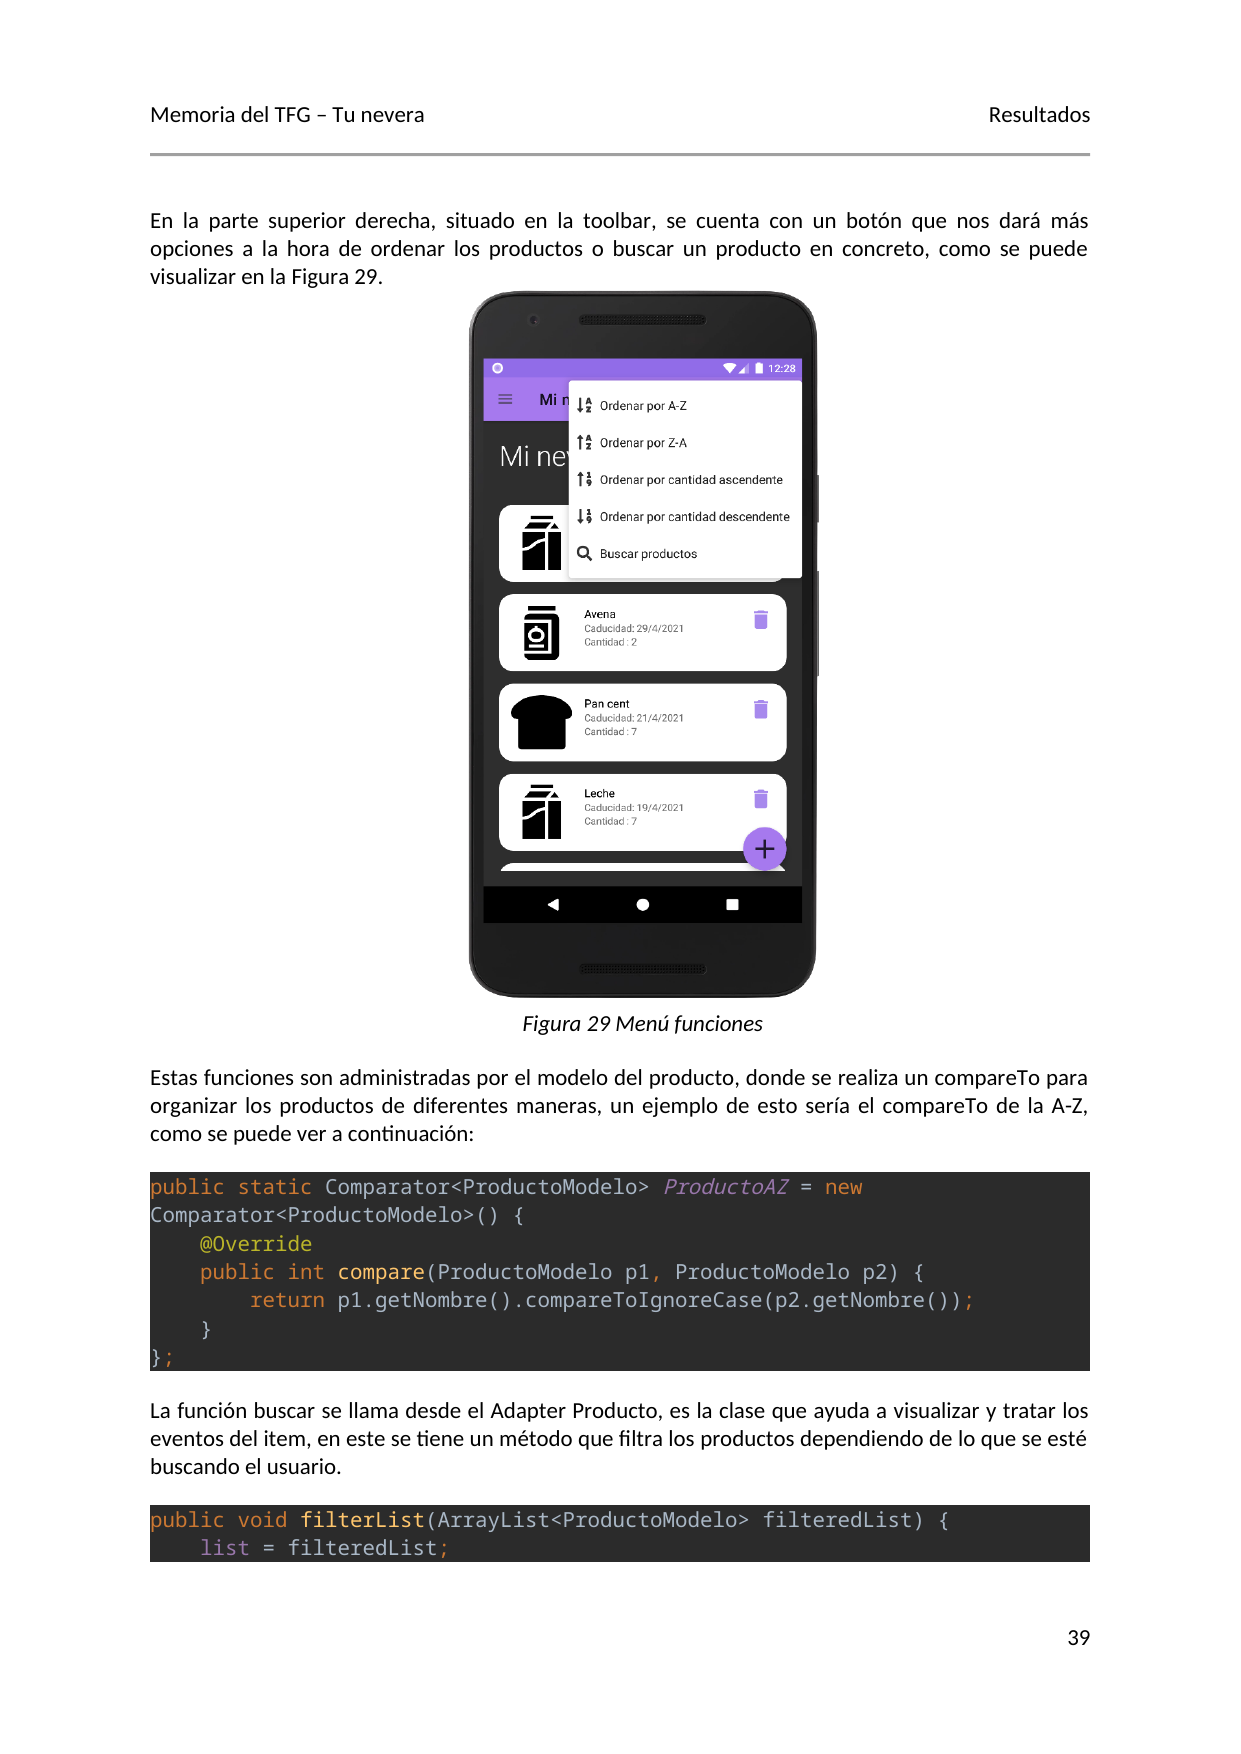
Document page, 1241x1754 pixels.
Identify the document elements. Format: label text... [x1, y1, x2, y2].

text public static Comparator<ProductoModelo> ProductoAZ = new Comparator<ProductoModelo>() { @Override public int compare(ProductoModelo p1, ProductoModelo p2) { return p1.getNombre().compareToIgnoreCase(p2.getNombre()); } }; [150, 1172, 1090, 1371]
text La función buscar se llama desde el Adapter Producto, es la clase que ayuda a visualizar y tratar los eventos del item, en este se tiene un método que filtra los productos dependiendo de lo que se esté buscando el usuario. [150, 1396, 1090, 1480]
picture [468, 290, 819, 998]
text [150, 1505, 1090, 1562]
